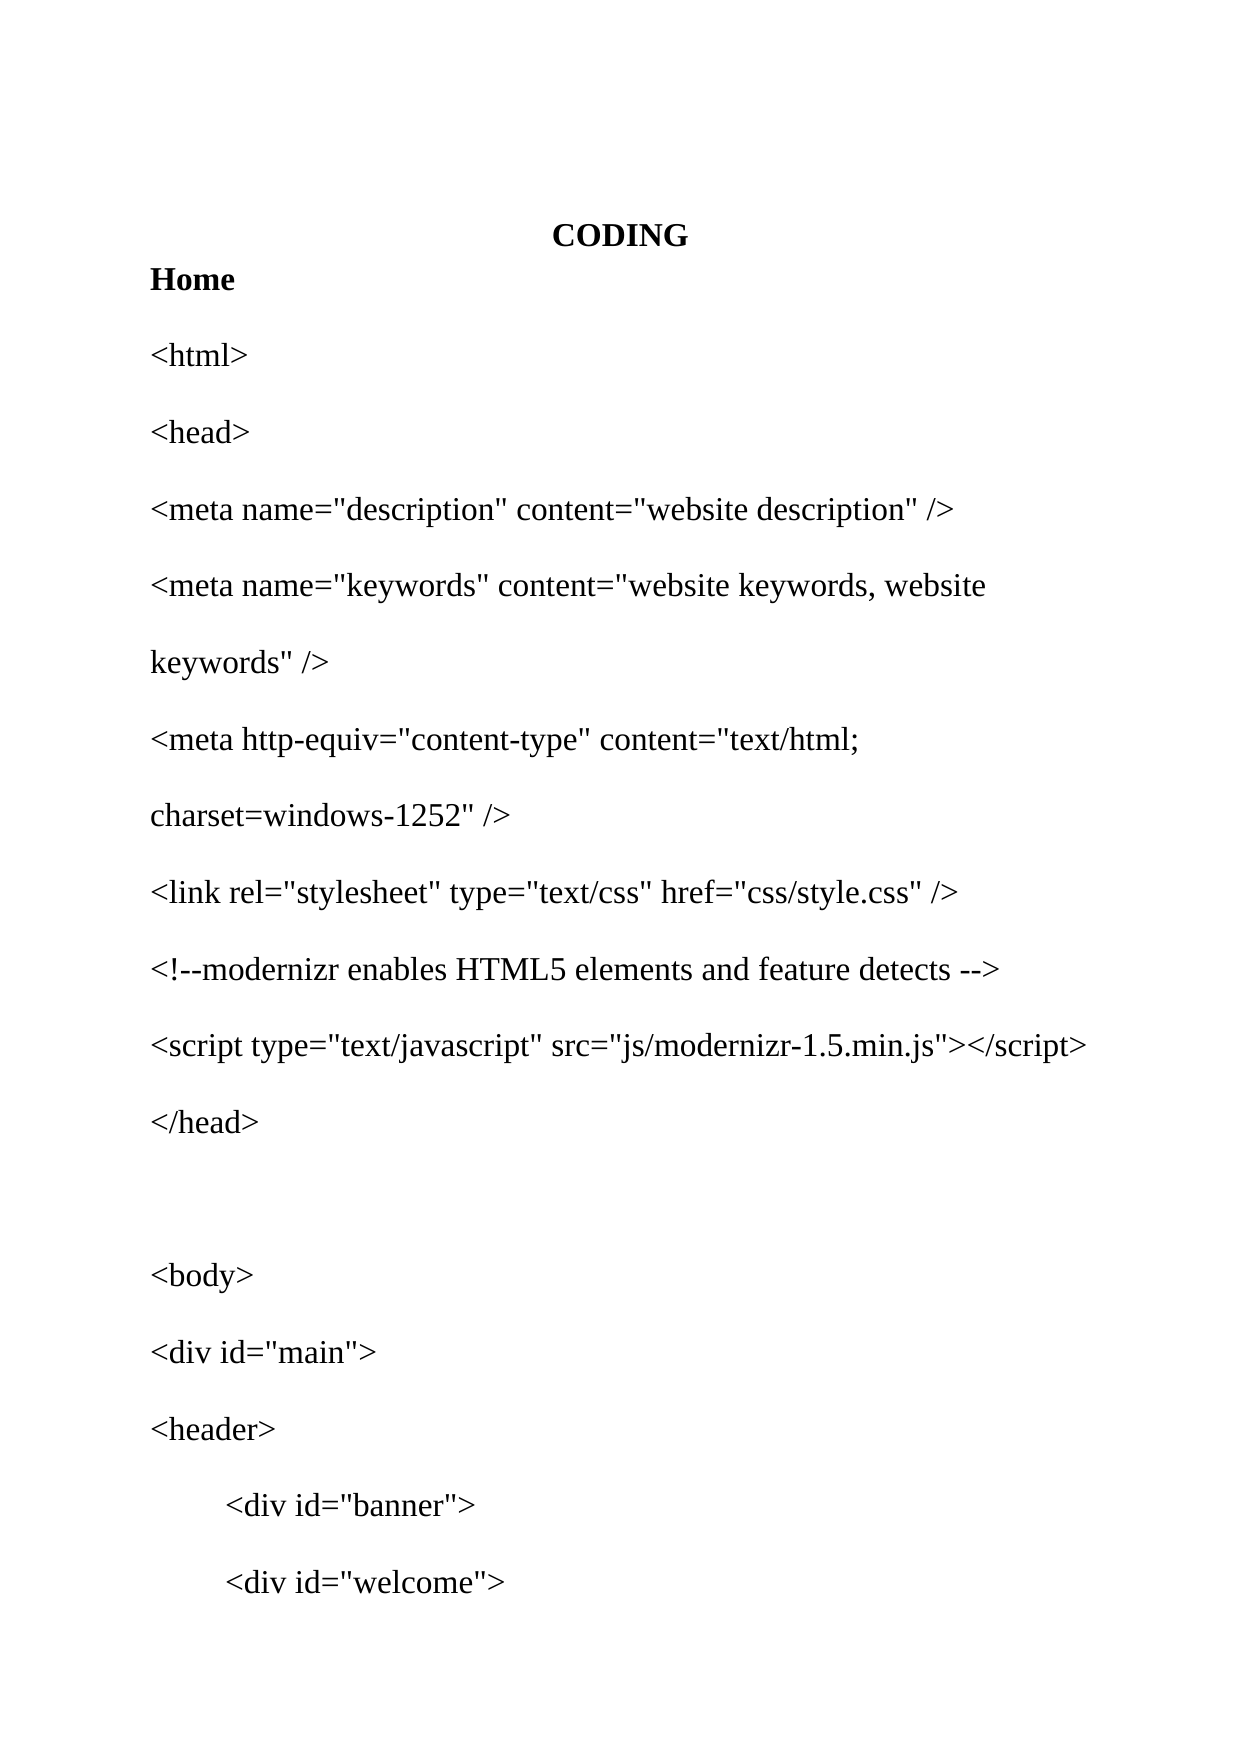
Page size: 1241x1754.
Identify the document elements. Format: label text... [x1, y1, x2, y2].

text <script type="text/javascript" src="js/modernizr-1.5.min.js"></script> [150, 1026, 1090, 1064]
text <div id="main"> [150, 1332, 1090, 1371]
text <header> [150, 1409, 1090, 1447]
text <html> [150, 336, 1090, 374]
text Home [150, 259, 1090, 297]
text <div id="welcome"> [150, 1562, 1090, 1601]
text </head> [150, 1102, 1090, 1141]
text <div id="banner"> [150, 1486, 1090, 1524]
text <body> [150, 1256, 1090, 1294]
text <head> [150, 412, 1090, 451]
text CODING [150, 215, 1090, 253]
text <link rel="stylesheet" type="text/css" href="css/style.css" /> [150, 872, 1090, 911]
text <meta name="description" content="website description" /> [150, 489, 1090, 527]
text <meta http-equiv="content-type" content="text/html; charset=windows-1252" /> [150, 719, 1090, 834]
text <!--modernizr enables HTML5 elements and feature detects --> [150, 949, 1090, 987]
text <meta name="keywords" content="website keywords, website keywords" /> [150, 566, 1090, 681]
